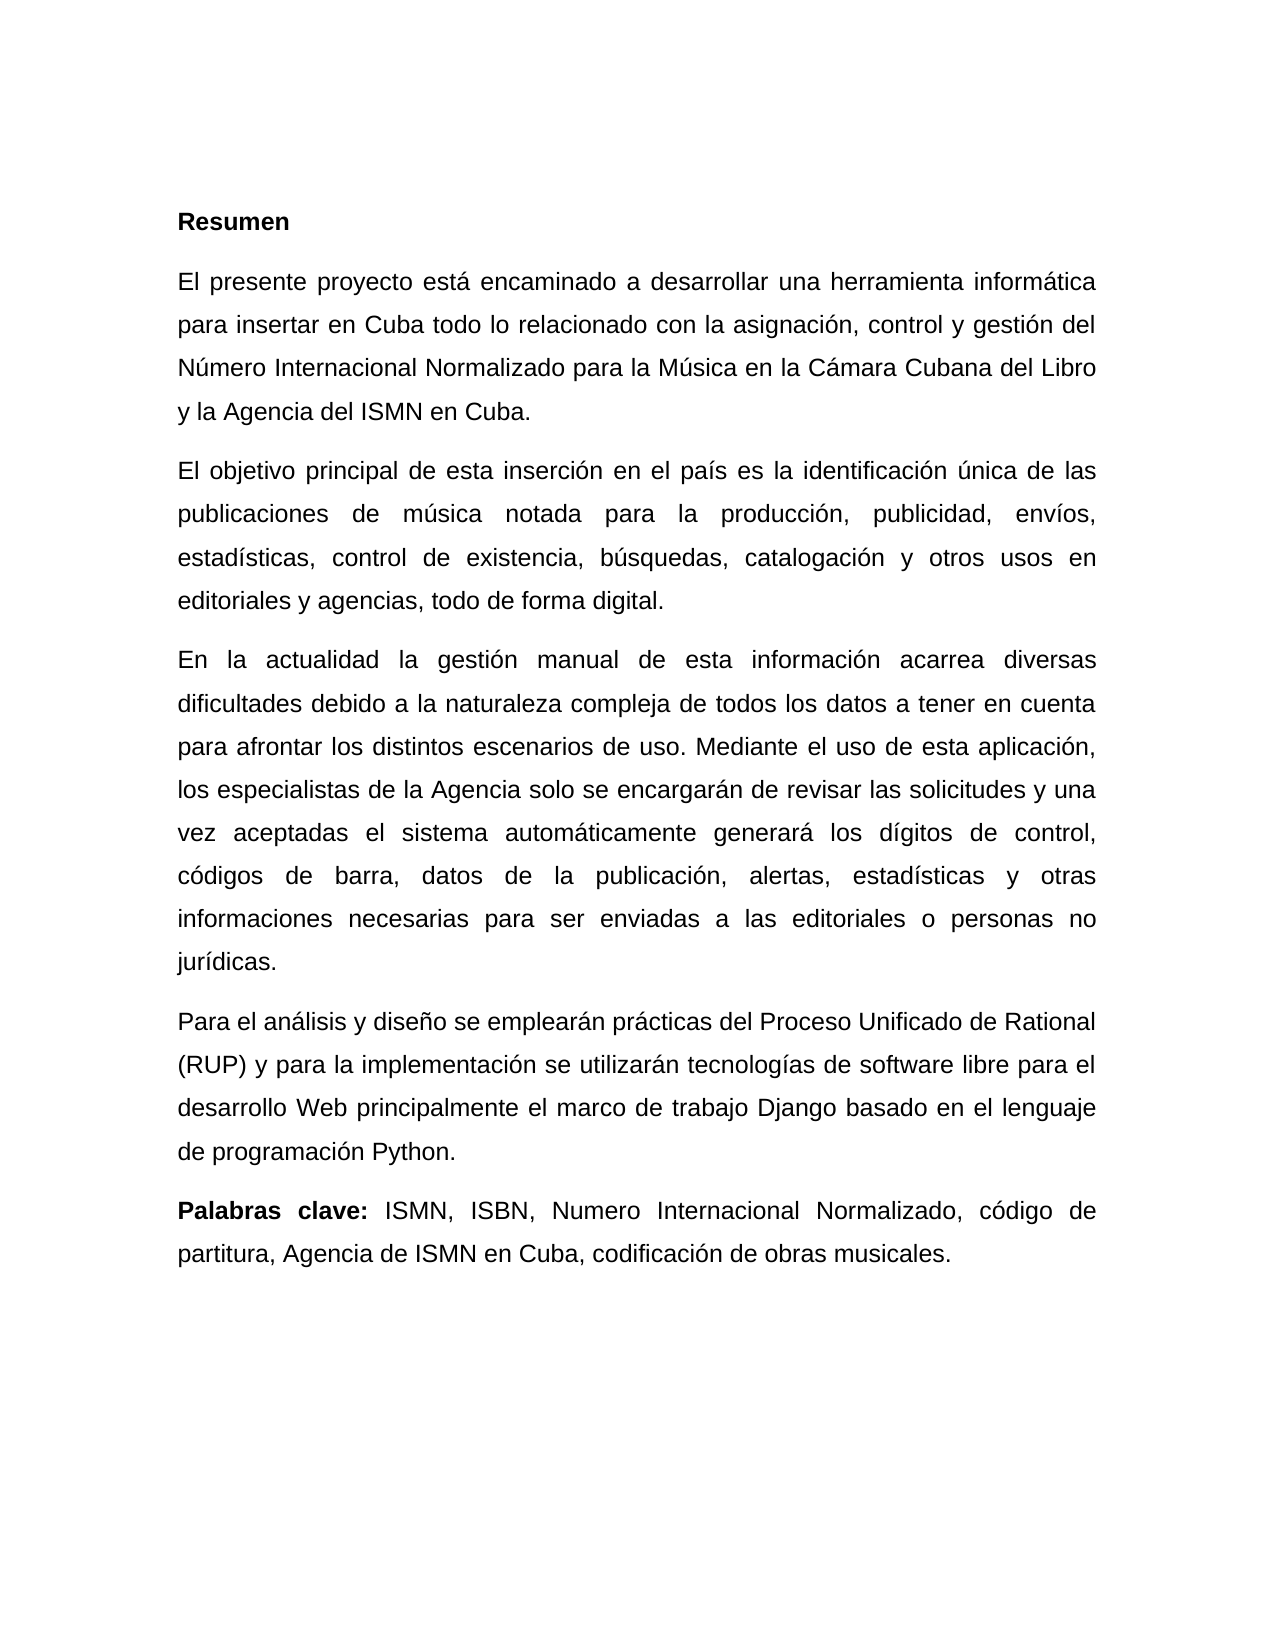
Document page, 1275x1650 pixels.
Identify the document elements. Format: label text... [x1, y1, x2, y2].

text En la actualidad la gestión manual de esta información acarrea diversas dificultades debido a la naturaleza compleja de todos los datos a tener en cuenta para afrontar los distintos escenarios de uso. Mediante el uso de esta aplicación, los especialistas de la Agencia solo se encargarán de revisar las solicitudes y una vez aceptadas el sistema automáticamente generará los dígitos de control, códigos de barra, datos de la publicación, alertas, estadísticas y otras informaciones necesarias para ser enviadas a las editoriales o personas no jurídicas. [177, 646, 1098, 976]
text Para el análisis y diseño se emplearán prácticas del Proceso Unificado de Rational (RUP) y para la implementación se utilizarán tecnologías de software libre para el desarrollo Web principalmente el marco de trabajo Django basado en el lenguaje de programación Python. [177, 1007, 1098, 1165]
text El objetivo principal de esta inserción en el país es la identificación única de las publicaciones de música notada para la producción, publicidad, envíos, estadísticas, control de existencia, búsquedas, catalogación y otros usos en editoriales y agencias, todo de forma digital. [177, 456, 1098, 614]
text Palabras clave: ISMN, ISBN, Numero Internacional Normalizado, código de partitura, Agencia de ISMN en Cuba, codificación de obras musicales. [177, 1196, 1098, 1268]
text Resumen [177, 207, 1098, 236]
text El presente proyecto está encaminado a desarrollar una herramienta informática para insertar en Cuba todo lo relacionado con la asignación, control y gestión del Número Internacional Normalizado para la Música en la Cámara Cubana del Libro y la Agencia del ISMN en Cuba. [177, 267, 1098, 425]
